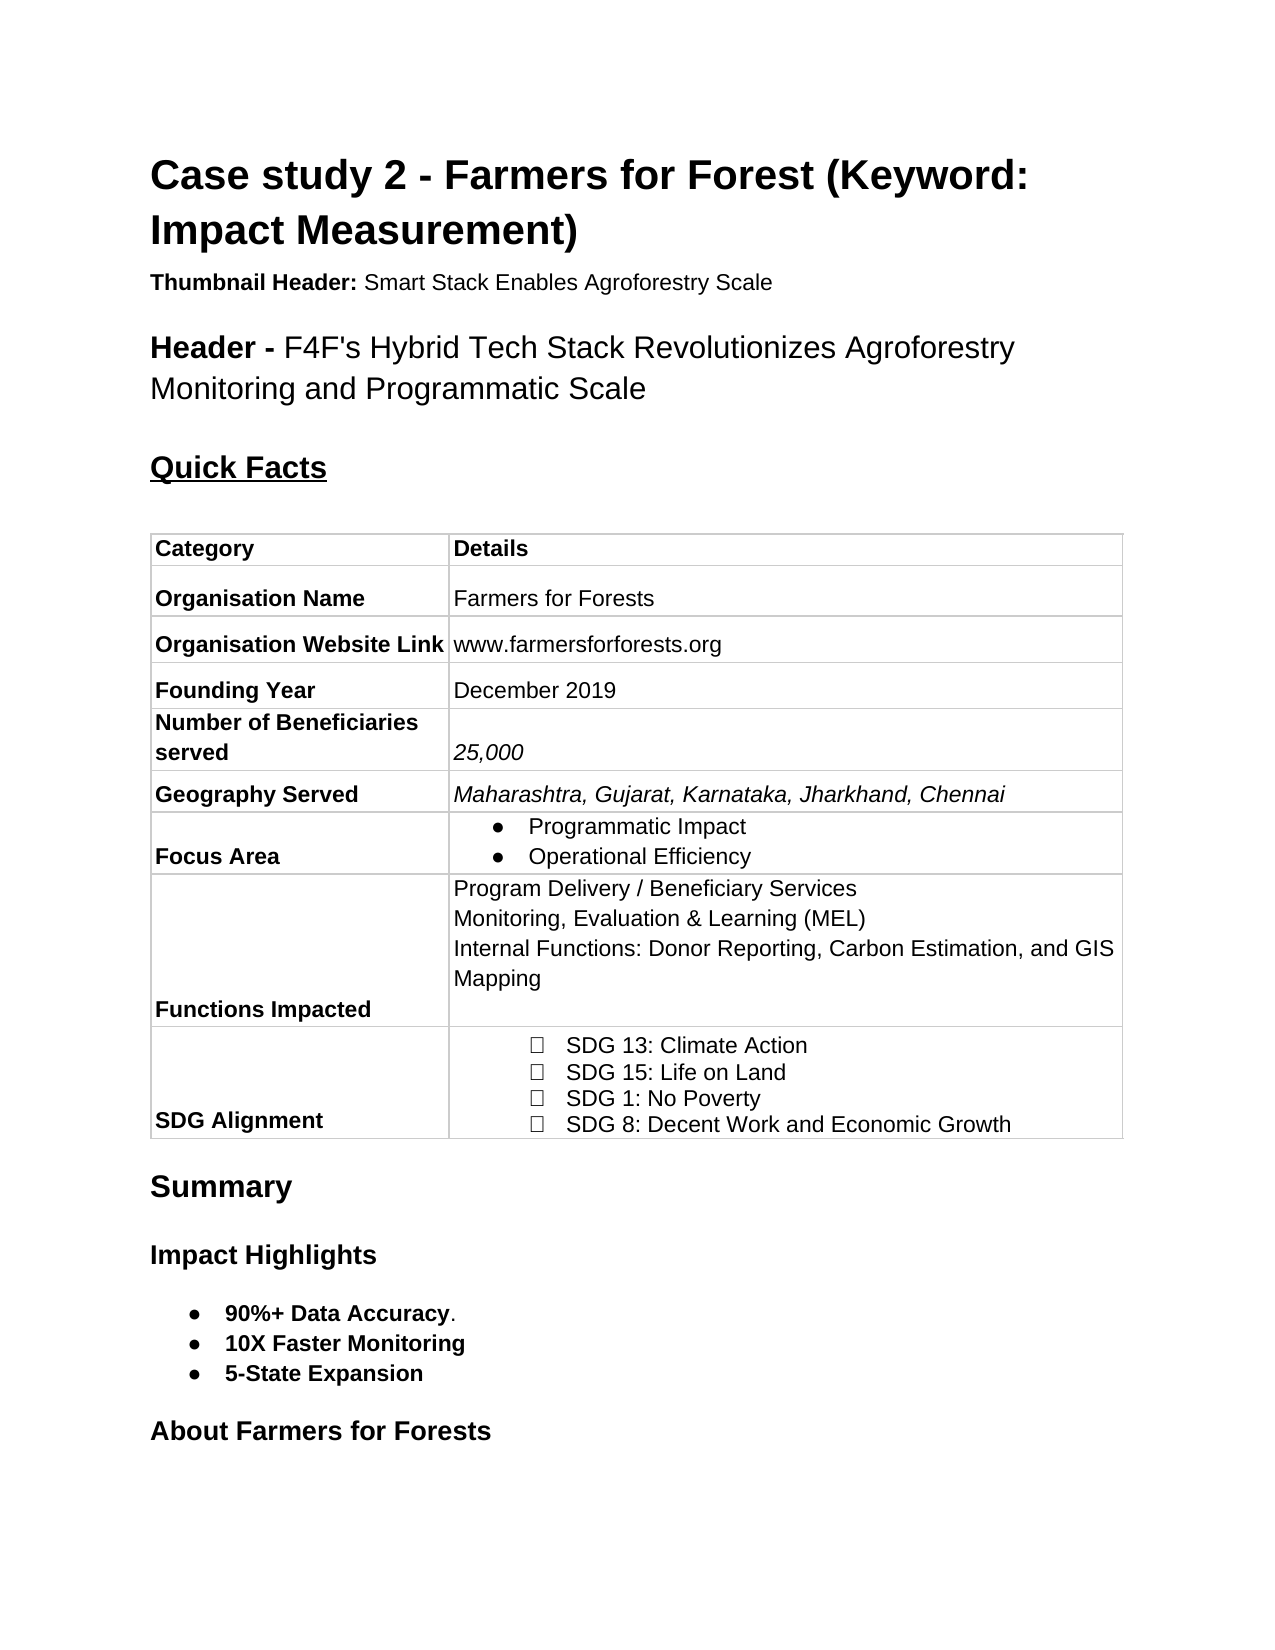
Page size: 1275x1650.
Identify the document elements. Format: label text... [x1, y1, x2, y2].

table_cell Focus Area [152, 813, 448, 873]
table_cell Organisation Name [152, 566, 448, 615]
table_cell Founding Year [152, 663, 448, 707]
list 10X Faster Monitoring [187, 1330, 1125, 1356]
table_cell SDG Alignment [152, 1027, 448, 1138]
table_cell Organisation Website Link [152, 617, 448, 661]
table_cell Maharashtra, Gujarat, Karnataka, Jharkhand, Chennai [450, 771, 1122, 811]
list 5-State Expansion [187, 1360, 1125, 1386]
table_cell www.farmersforforests.org [450, 617, 1122, 661]
subtitle Quick Facts [150, 449, 1125, 485]
subtitle Case study 2 - Farmers for Forest (Keyword: Impact Measurement) [150, 150, 1125, 253]
text Impact Highlights [150, 1239, 1125, 1270]
table_cell SDG 13: Climate Action SDG 15: Life on Land SDG 1: No Poverty SDG 8: Decent Work and Economic Growth [450, 1027, 1122, 1138]
table_cell Farmers for Forests [450, 566, 1122, 615]
text Header - F4F's Hybrid Tech Stack Revolutionizes Agroforestry Monitoring and Programmatic Scale [150, 329, 1125, 406]
table_cell Geography Served [152, 771, 448, 811]
table_header Category [152, 535, 448, 565]
table_cell Number of Beneficiaries served [152, 709, 448, 769]
subtitle Summary [150, 1168, 1125, 1204]
table_cell 25,000 [450, 709, 1122, 769]
table_cell Programmatic Impact Operational Efficiency [450, 813, 1122, 873]
list 90%+ Data Accuracy. [187, 1300, 1125, 1326]
table_cell Program Delivery / Beneficiary Services Monitoring, Evaluation & Learning (MEL) Internal Functions: Donor Reporting, Carbon Estimation, and GIS Mapping [450, 875, 1122, 1026]
text About Farmers for Forests [150, 1415, 1125, 1447]
table_cell December 2019 [450, 663, 1122, 707]
table_header Details [450, 535, 1122, 565]
table_cell Functions Impacted [152, 875, 448, 1026]
text Thumbnail Header: Smart Stack Enables Agroforestry Scale [150, 268, 1125, 295]
